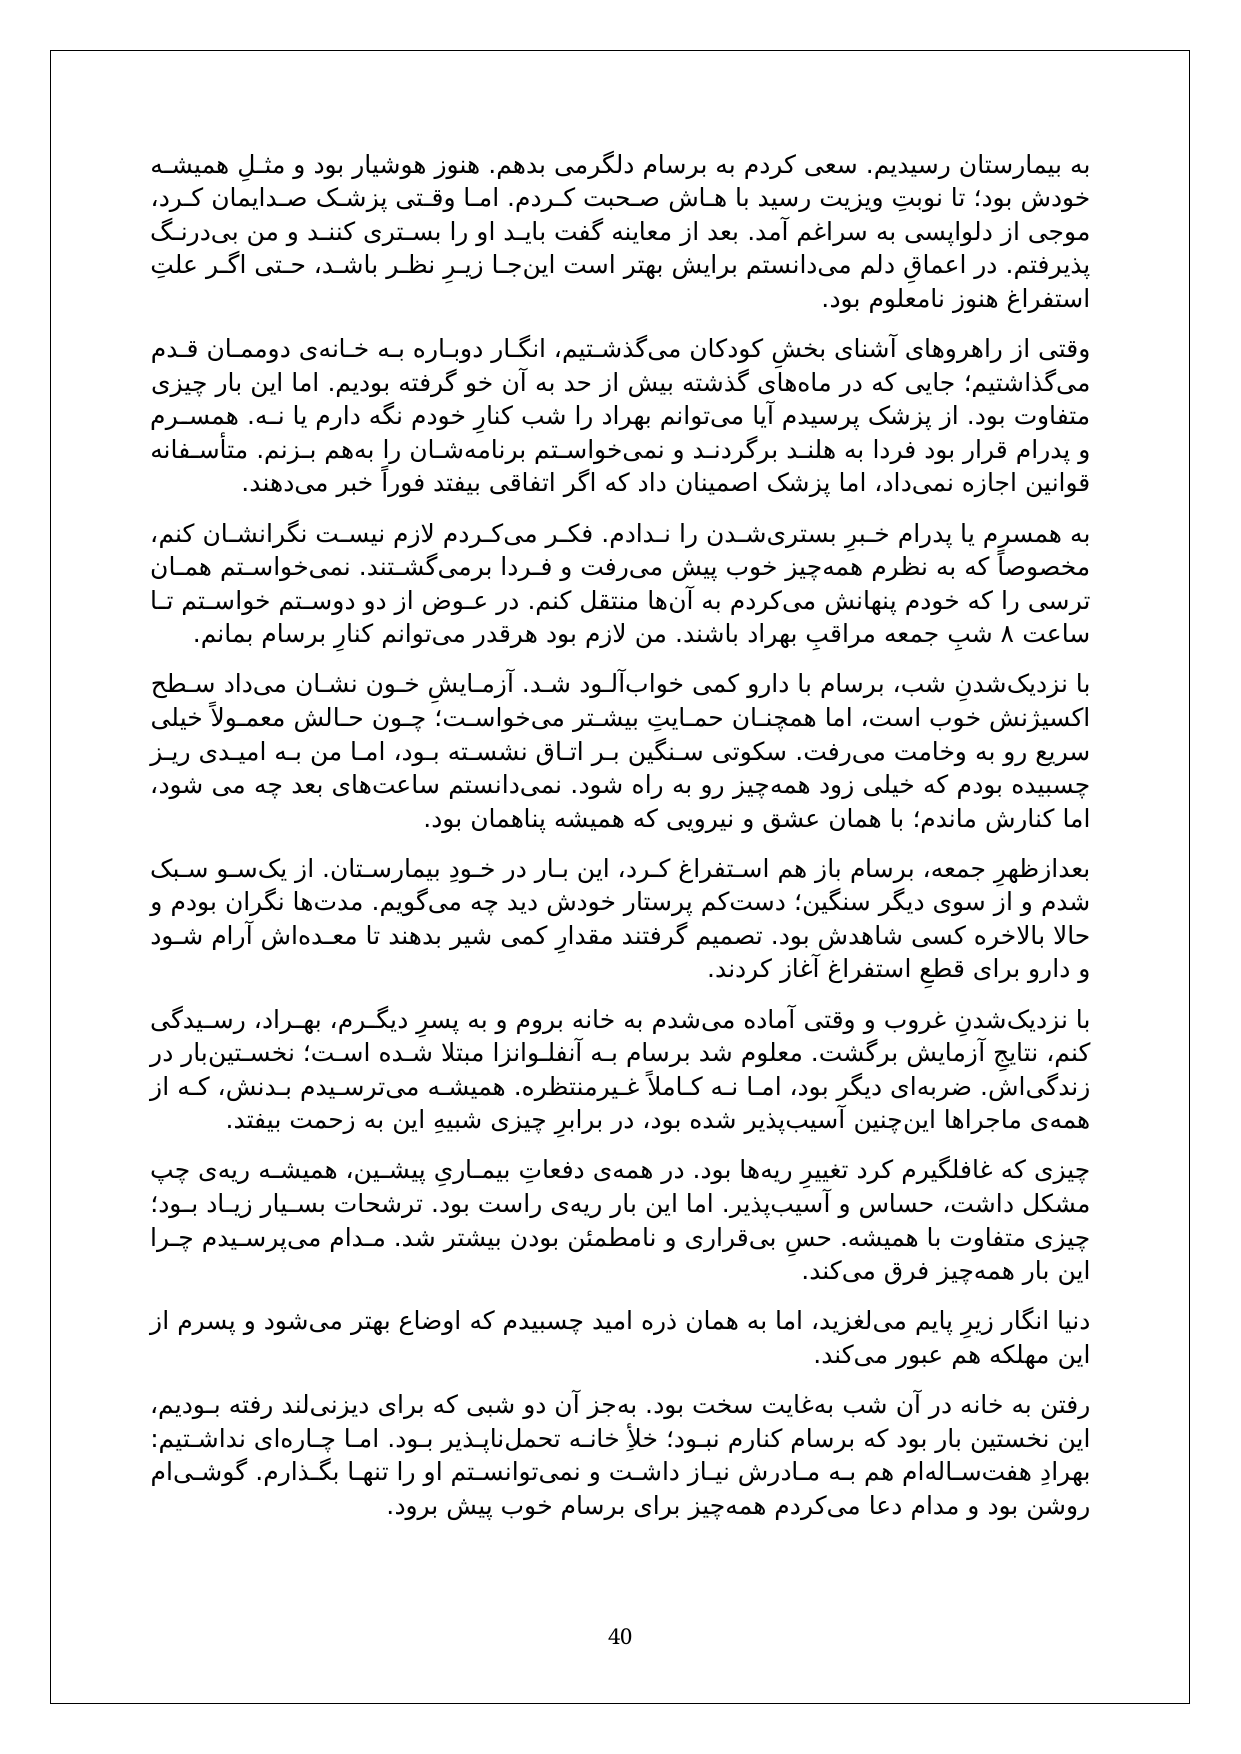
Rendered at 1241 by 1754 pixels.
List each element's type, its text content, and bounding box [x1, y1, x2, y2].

text چیزی که غافلگیرم کرد تغییرِ ریه‌ها بود. در همه‌ی دفعاتِ بیماریِ پیشین، همیشه ریه‌ی چپ مشکل داشت، حساس و آسیب‌پذیر. اما این بار ریه‌ی راست بود. ترشحات بسیار زیاد بود؛ چیزی متفاوت با همیشه. حسِ بی‌قراری و نامطمئن بودن بیشتر شد. مدام می‌پرسیدم چرا این بار همه‌چیز فرق می‌کند. [150, 1156, 1090, 1285]
text دنیا انگار زیرِ پایم می‌لغزید، اما به همان ذره امید چسبیدم که اوضاع بهتر می‌شود و پسرم از این مهلکه هم عبور می‌کند. [150, 1306, 1090, 1369]
text با نزدیک‌شدنِ شب، برسام با دارو کمی خواب‌آلود شد. آزمایشِ خون نشان می‌داد سطح اکسیژنش خوب است، اما همچنان حمایتِ بیشتر می‌خواست؛ چون حالش معمولاً خیلی سریع رو به وخامت می‌رفت. سکوتی سنگین بر اتاق نشسته بود، اما من به امیدی ریز چسبیده بودم که خیلی زود همه‌چیز رو به راه شود. نمی‌دانستم ساعت‌های بعد چه می‌ شود، اما کنارش ماندم؛ با همان عشق و نیرویی که همیشه پناهمان بود. [150, 669, 1090, 833]
text رفتن به خانه در آن شب به‌غایت سخت بود. به‌جز آن دو شبی که برای دیزنی‌لند رفته بودیم، این نخستین بار بود که برسام کنارم نبود؛ خلأِ خانه تحمل‌ناپذیر بود. اما چاره‌ای نداشتیم: بهرادِ هفت‌ساله‌ام هم به مادرش نیاز داشت و نمی‌توانستم او را تنها بگذارم. گوشی‌ام روشن بود و مدام دعا می‌کردم همه‌چیز برای برسام خوب پیش برود. [150, 1390, 1090, 1520]
text بعدازظهرِ جمعه، برسام باز هم استفراغ کرد، این بار در خودِ بیمارستان. از یک‌سو سبک شدم و از سوی دیگر سنگین؛ دست‌کم پرستار خودش دید چه می‌گویم. مدت‌ها نگران بودم و حالا بالاخره کسی شاهدش بود. تصمیم گرفتند مقدارِ کمی شیر بدهند تا معده‌اش آرام شود و دارو برای قطعِ استفراغ آغاز کردند. [150, 854, 1090, 984]
text وقتی از راهروهای آشنای بخشِ کودکان می‌گذشتیم، انگار دوباره به خانه‌ی دوممان قدم می‌گذاشتیم؛ جایی که در ماه‌های گذشته بیش از حد به آن خو گرفته بودیم. اما این بار چیزی متفاوت بود. از پزشک پرسیدم آیا می‌توانم بهراد را شب کنارِ خودم نگه دارم یا نه. همسرم و پدرام قرار بود فردا به هلند برگردند و نمی‌خواستم برنامه‌شان را به‌هم بزنم. متأسفانه قوانین اجازه نمی‌داد، اما پزشک اصمینان داد که اگر اتفاقی بیفتد فوراً خبر می‌دهند. [150, 334, 1090, 498]
text با نزدیک‌شدنِ غروب و وقتی آماده می‌شدم به خانه بروم و به پسرِ دیگرم، بهراد، رسیدگی کنم، نتایجِ آزمایش برگشت. معلوم شد برسام به آنفلوانزا مبتلا شده است؛ نخستین‌بار در زندگی‌اش. ضربه‌ای دیگر بود، اما نه کاملاً غیرمنتظره. همیشه می‌ترسیدم بدنش، که از همه‌ی ماجراها این‌چنین آسیب‌پذیر شده بود، در برابرِ چیزی شبیهِ این به زحمت بیفتد. [150, 1005, 1090, 1134]
text به بیمارستان رسیدیم. سعی کردم به برسام دلگرمی بدهم. هنوز هوشیار بود و مثلِ همیشه خودش بود؛ تا نوبتِ ویزیت رسید با هاش صحبت کردم. اما وقتی پزشک صدایمان کرد، موجی از دلواپسی به سراغم آمد. بعد از معاینه گفت باید او را بستری کنند و من بی‌درنگ پذیرفتم. در اعماقِ دلم می‌دانستم برایش بهتر است این‌جا زیرِ نظر باشد، حتی اگر علتِ استفراغ هنوز نامعلوم بود. [150, 150, 1090, 313]
text به همسرم یا پدرام خبرِ بستری‌شدن را ندادم. فکر می‌کردم لازم نیست نگرانشان کنم، مخصوصاً که به نظرم همه‌چیز خوب پیش می‌رفت و فردا برمی‌گشتند. نمی‌خواستم همان ترسی را که خودم پنهانش می‌کردم به آن‌ها منتقل کنم. در عوض از دو دوستم خواستم تا ساعت ۸ شبِ جمعه مراقبِ بهراد باشند. من لازم بود هرقدر می‌توانم کنارِ برسام بمانم. [150, 519, 1090, 648]
